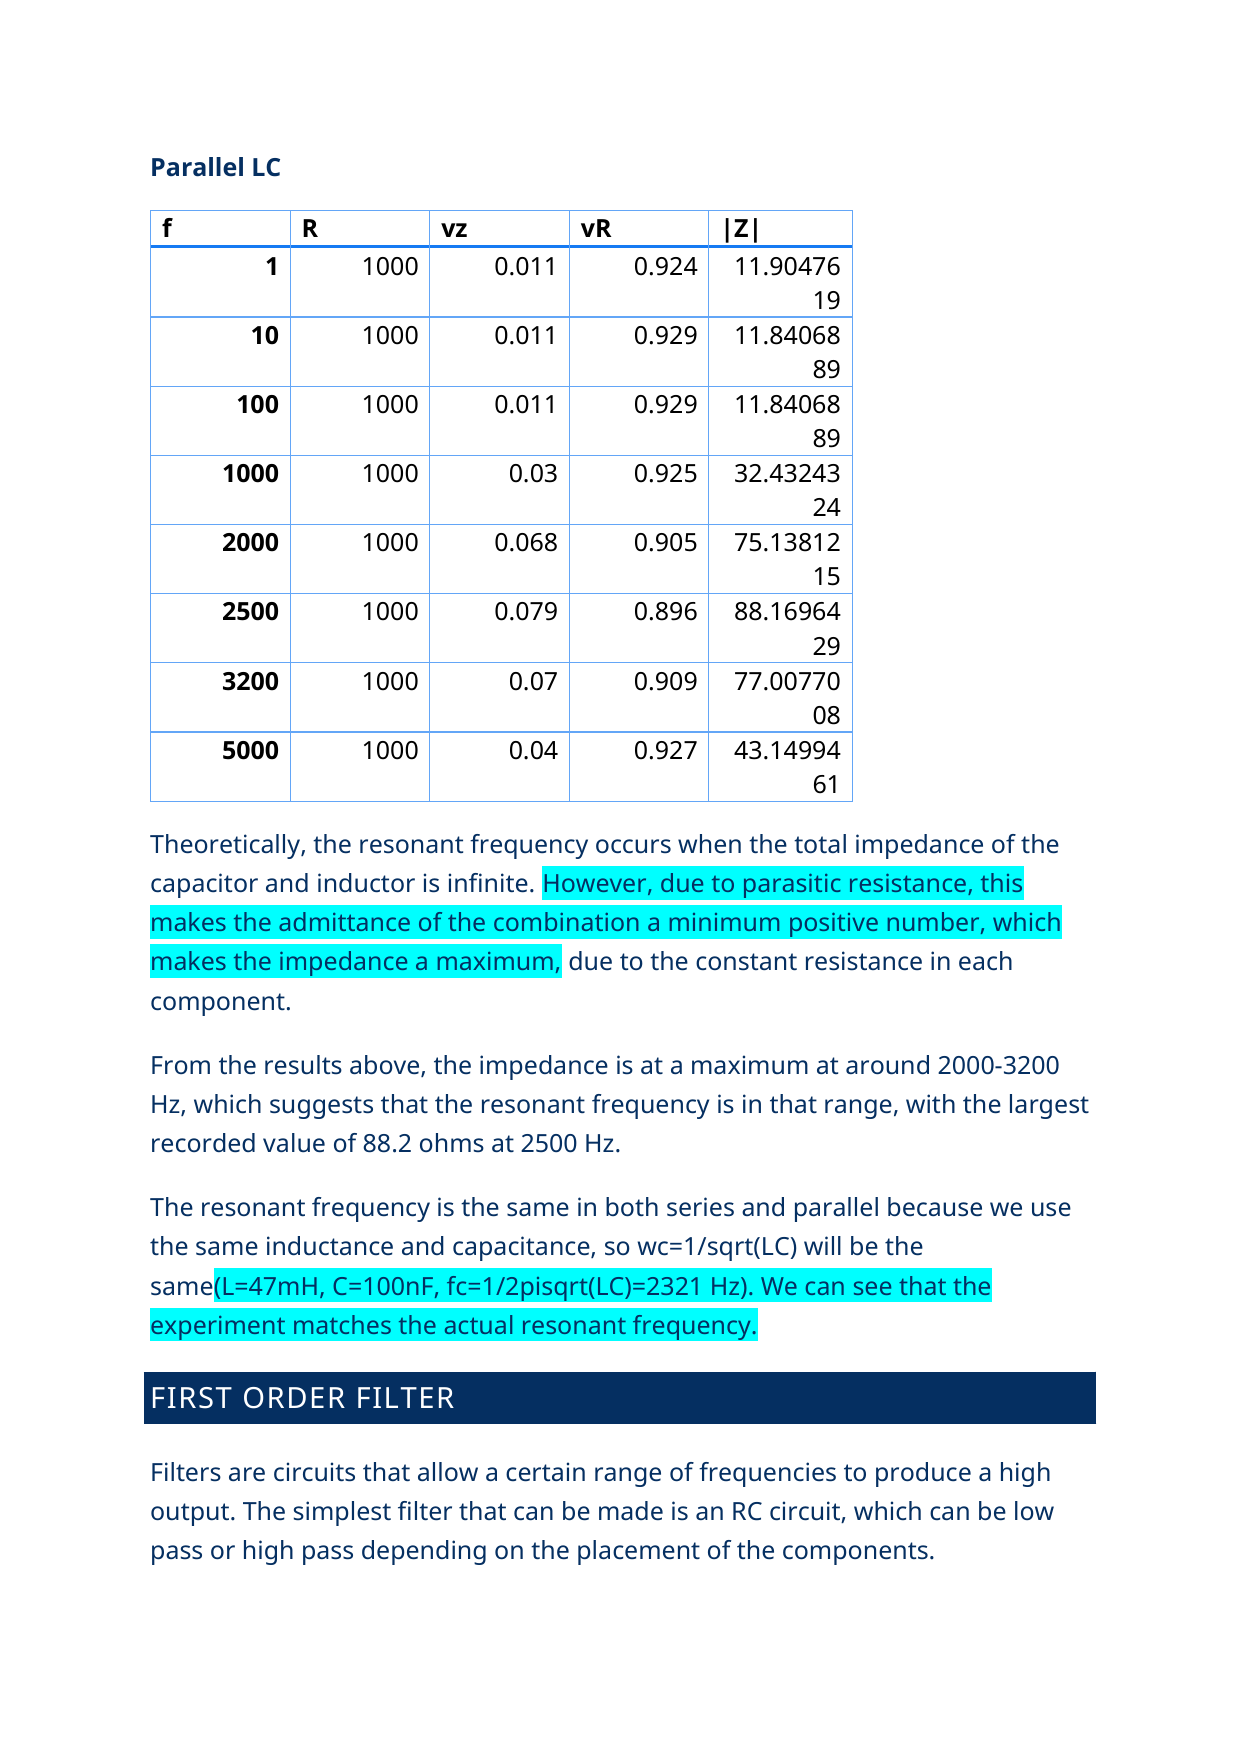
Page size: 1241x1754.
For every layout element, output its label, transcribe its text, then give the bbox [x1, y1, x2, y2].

table_cell 88.1696429 [709, 594, 852, 662]
table_cell 0.068 [430, 525, 569, 593]
table_cell 77.0077008 [709, 663, 852, 731]
table_cell 1000 [291, 594, 429, 662]
table_cell 75.1381215 [709, 525, 852, 593]
text Filters are circuits that allow a certain range of frequencies to produce a high output. The simplest filter that can be made is an RC circuit, which can be low pass or high pass depending on the placement of the components. [150, 1455, 1090, 1567]
table_cell 2000 [151, 525, 290, 593]
table_cell 1000 [291, 456, 429, 524]
table_cell 0.011 [430, 248, 569, 316]
table_header vR [570, 211, 708, 245]
table_cell 10 [151, 318, 290, 386]
table_cell 0.04 [430, 733, 569, 801]
table_cell 0.03 [430, 456, 569, 524]
table_cell 11.8406889 [709, 387, 852, 455]
table_cell 1 [151, 248, 290, 316]
table_cell 1000 [291, 663, 429, 731]
table_header |Z| [709, 211, 852, 245]
table_cell 1000 [291, 733, 429, 801]
subtitle First order filter [150, 1378, 1090, 1417]
table_cell 11.8406889 [709, 318, 852, 386]
table_cell 0.924 [570, 248, 708, 316]
table_cell 0.079 [430, 594, 569, 662]
table_cell 1000 [291, 525, 429, 593]
table_cell 32.4324324 [709, 456, 852, 524]
text From the results above, the impedance is at a maximum at around 2000-3200 Hz, which suggests that the resonant frequency is in that range, with the largest recorded value of 88.2 ohms at 2500 Hz. [150, 1047, 1090, 1160]
table_cell 0.927 [570, 733, 708, 801]
table_cell 0.896 [570, 594, 708, 662]
table_header R [291, 211, 429, 245]
table_header vz [430, 211, 569, 245]
table_cell 2500 [151, 594, 290, 662]
text The resonant frequency is the same in both series and parallel because we use the same inductance and capacitance, so wc=1/sqrt(LC) will be the same(L=47mH, C=100nF, fc=1/2pisqrt(LC)=2321 Hz). We can see that the experiment matches the actual resonant frequency. [150, 1190, 1090, 1341]
table_cell 0.07 [430, 663, 569, 731]
table_cell 0.925 [570, 456, 708, 524]
text Parallel LC [150, 150, 1090, 184]
table_cell 1000 [151, 456, 290, 524]
table_cell 1000 [291, 387, 429, 455]
table_cell 1000 [291, 318, 429, 386]
text Theoretically, the resonant frequency occurs when the total impedance of the capacitor and inductor is infinite. However, due to parasitic resistance, this makes the admittance of the combination a minimum positive number, which makes the impedance a maximum, due to the constant resistance in each component. [150, 827, 1090, 1017]
table_cell 0.909 [570, 663, 708, 731]
table_cell 0.011 [430, 387, 569, 455]
table_cell 1000 [291, 248, 429, 316]
table_cell 11.9047619 [709, 248, 852, 316]
table_cell 5000 [151, 733, 290, 801]
table_cell 43.1499461 [709, 733, 852, 801]
table_cell 0.929 [570, 318, 708, 386]
table_cell 0.905 [570, 525, 708, 593]
table_header f [151, 211, 290, 245]
table_cell 100 [151, 387, 290, 455]
table_cell 0.011 [430, 318, 569, 386]
table_cell 3200 [151, 663, 290, 731]
table_cell 0.929 [570, 387, 708, 455]
